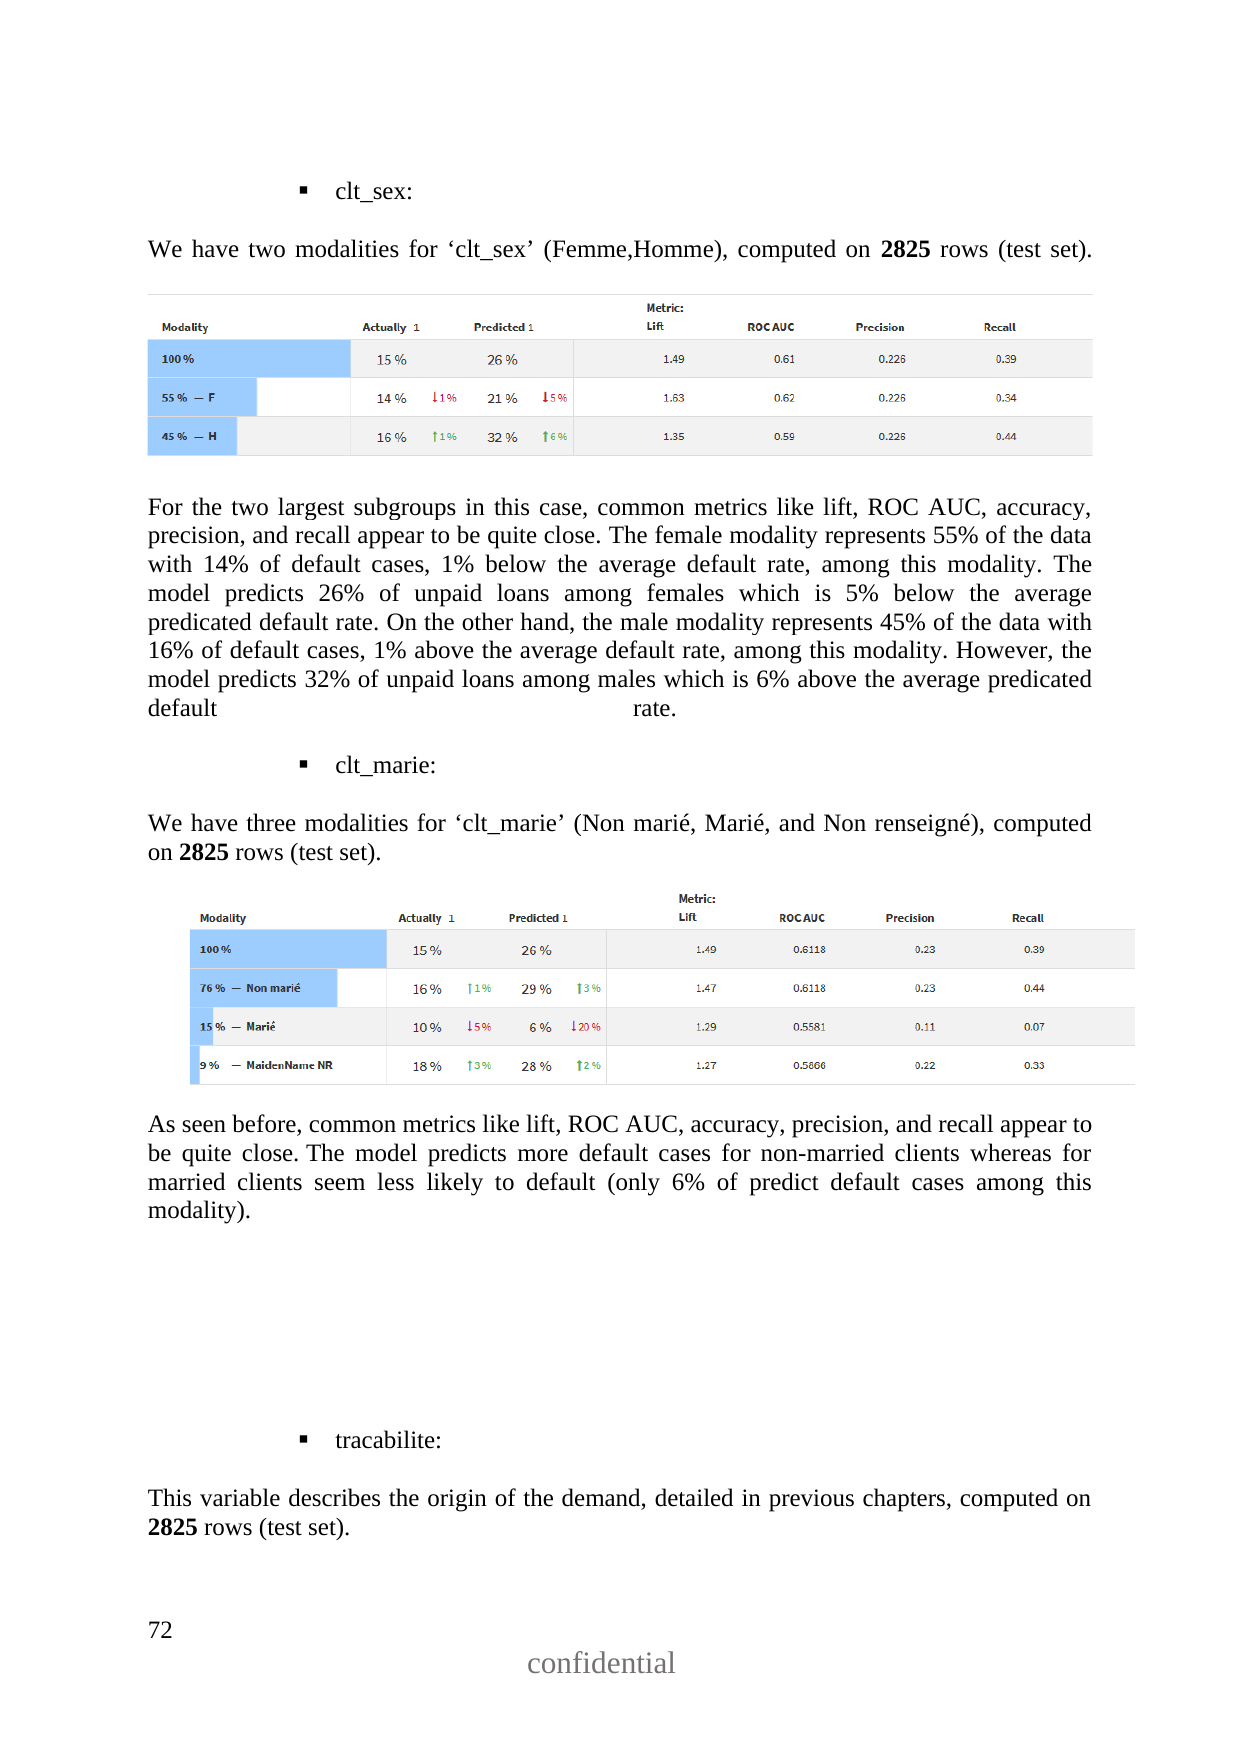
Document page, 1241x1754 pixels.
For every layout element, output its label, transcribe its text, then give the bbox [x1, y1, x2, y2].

text We have three modalities for ‘clt_marie’ (Non marié, Marié, and Non renseigné), computed on 2825 rows (test set). [148, 808, 1093, 865]
text As seen before, common metrics like lift, ROC AUC, accuracy, precision, and recall appear to be quite close. The model predicts more default cases for non-married clients whereas for married clients seem less likely to default (only 6% of predict default cases among this modality). [148, 1109, 1093, 1224]
text For the two largest subgroups in this case, common metrics like lift, ROC AUC, accuracy, precision, and recall appear to be quite close. The female modality represents 55% of the data with 14% of default cases, 1% below the average default rate, among this modality. The model predicts 26% of unpaid loans among females which is 5% below the average predicated default rate. On the other hand, the male modality represents 45% of the data with 16% of default cases, 1% above the average default rate, among this modality. However, the model predicts 32% of unpaid loans among males which is 6% above the average predicated default rate. [148, 693, 1093, 750]
text We have two modalities for ‘clt_sex’ (Femme,Homme), computed on 2825 rows (test set). [148, 234, 1093, 291]
list clt_sex: [298, 176, 1093, 234]
list tracabilite: [298, 1425, 1093, 1483]
list clt_marie: [298, 750, 1093, 808]
picture [189, 894, 1135, 1110]
text This variable describes the origin of the demand, detailed in previous chapters, computed on 2825 rows (test set). [148, 1483, 1093, 1540]
picture [147, 291, 1093, 463]
